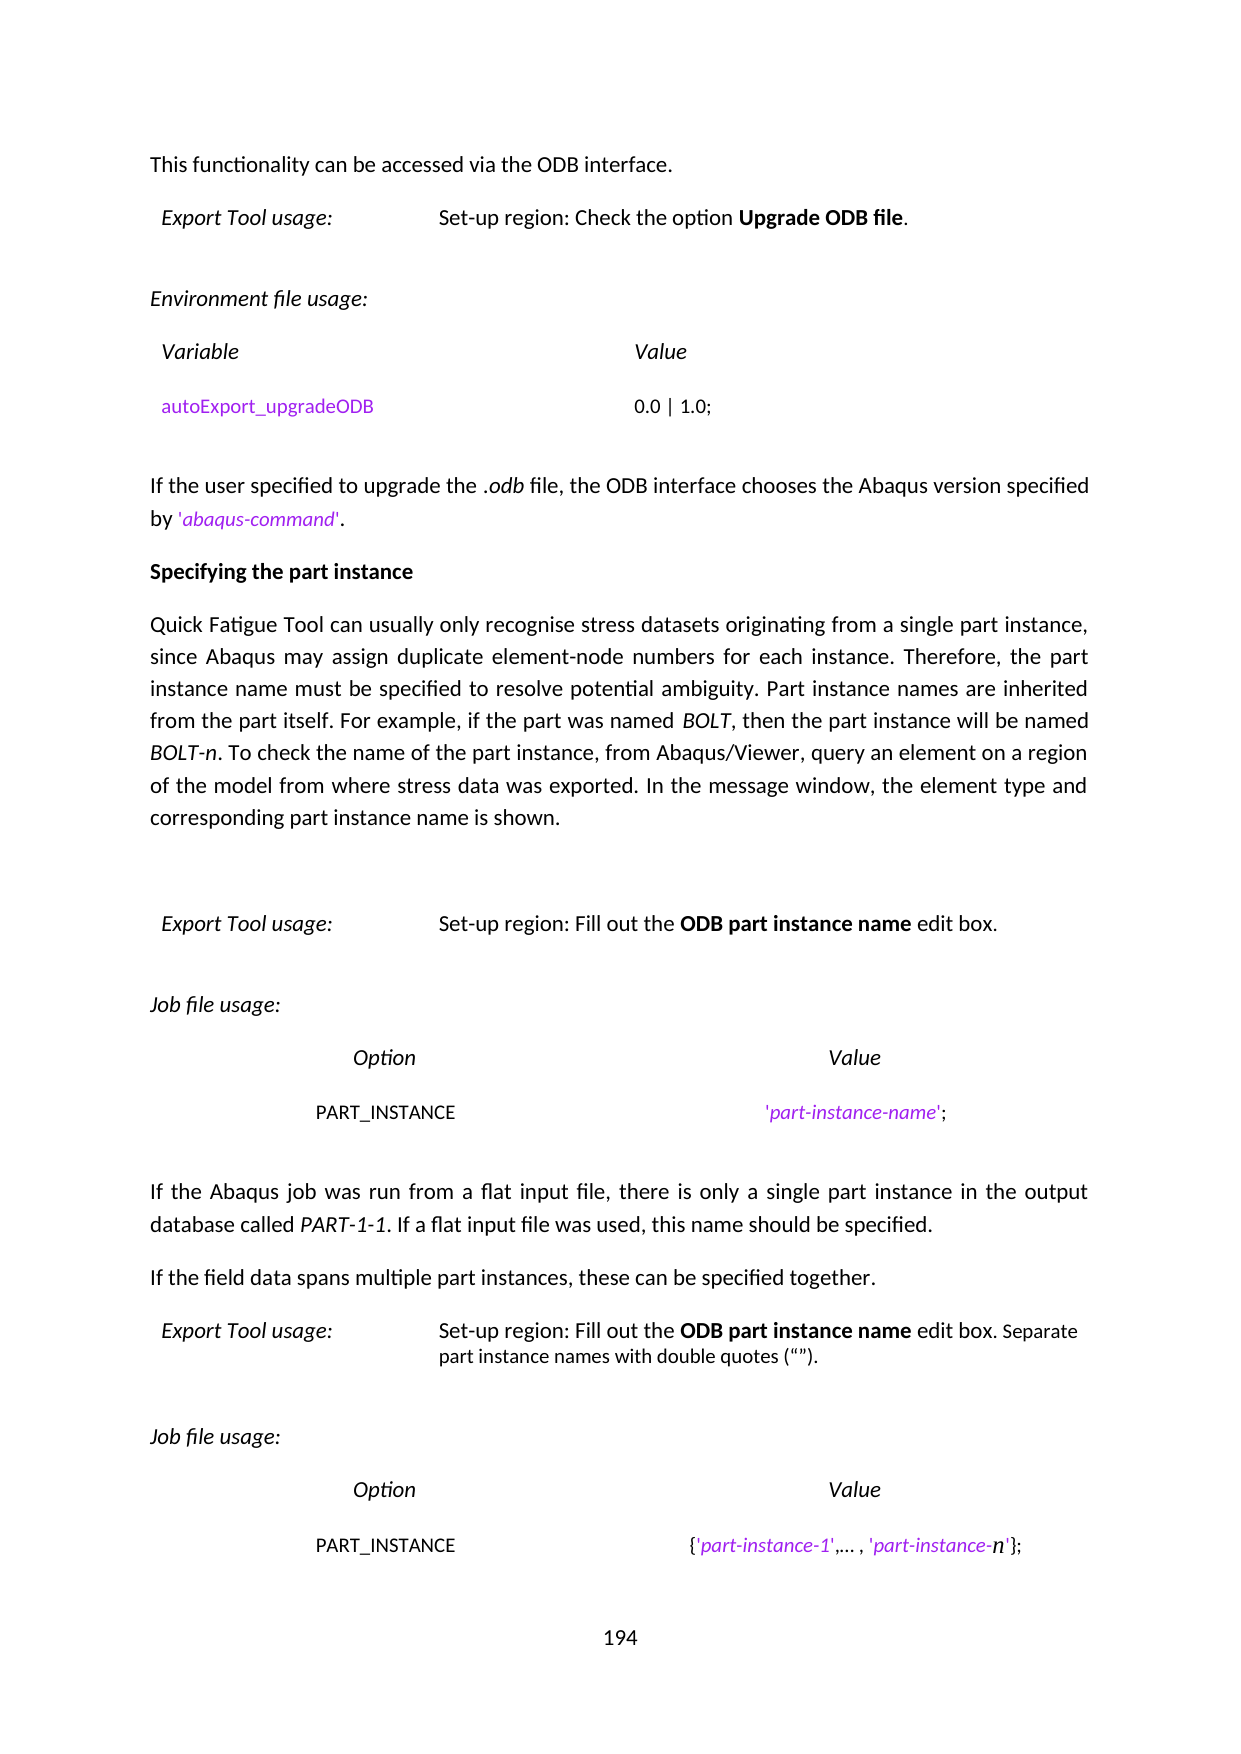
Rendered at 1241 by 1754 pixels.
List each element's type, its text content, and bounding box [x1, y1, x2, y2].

text If the user specified to upgrade the .odb file, the ODB interface chooses the Abaqus version specified by 'abaqus-command'. [150, 472, 1090, 532]
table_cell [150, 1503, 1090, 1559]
text If the Abaqus job was run from a flat input file, there is only a single part instance in the output database called PART-1-1. If a flat input file was used, this name should be specified. [150, 1177, 1090, 1238]
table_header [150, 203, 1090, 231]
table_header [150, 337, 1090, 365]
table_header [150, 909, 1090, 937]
text Job file usage: [150, 1422, 1090, 1450]
text If the field data spans multiple part instances, these can be specified together. [150, 1263, 1090, 1291]
text This functionality can be accessed via the ODB interface. [150, 150, 1090, 178]
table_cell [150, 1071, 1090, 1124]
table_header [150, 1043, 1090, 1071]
text Environment file usage: [150, 284, 1090, 312]
text Job file usage: [150, 990, 1090, 1018]
text Specifying the part instance [150, 557, 1090, 585]
text Quick Fatigue Tool can usually only recognise stress datasets originating from a single part instance, since Abaqus may assign duplicate element-node numbers for each instance. Therefore, the part instance name must be specified to resolve potential ambiguity. Part instance names are inherited from the part itself. For example, if the part was named BOLT, then the part instance will be named BOLT-n. To check the name of the part instance, from Abaqus/Viewer, query an element on a region of the model from where stress data was exported. In the message window, the element type and corresponding part instance name is shown. [150, 610, 1090, 831]
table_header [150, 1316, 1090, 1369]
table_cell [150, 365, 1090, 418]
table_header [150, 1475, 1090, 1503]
